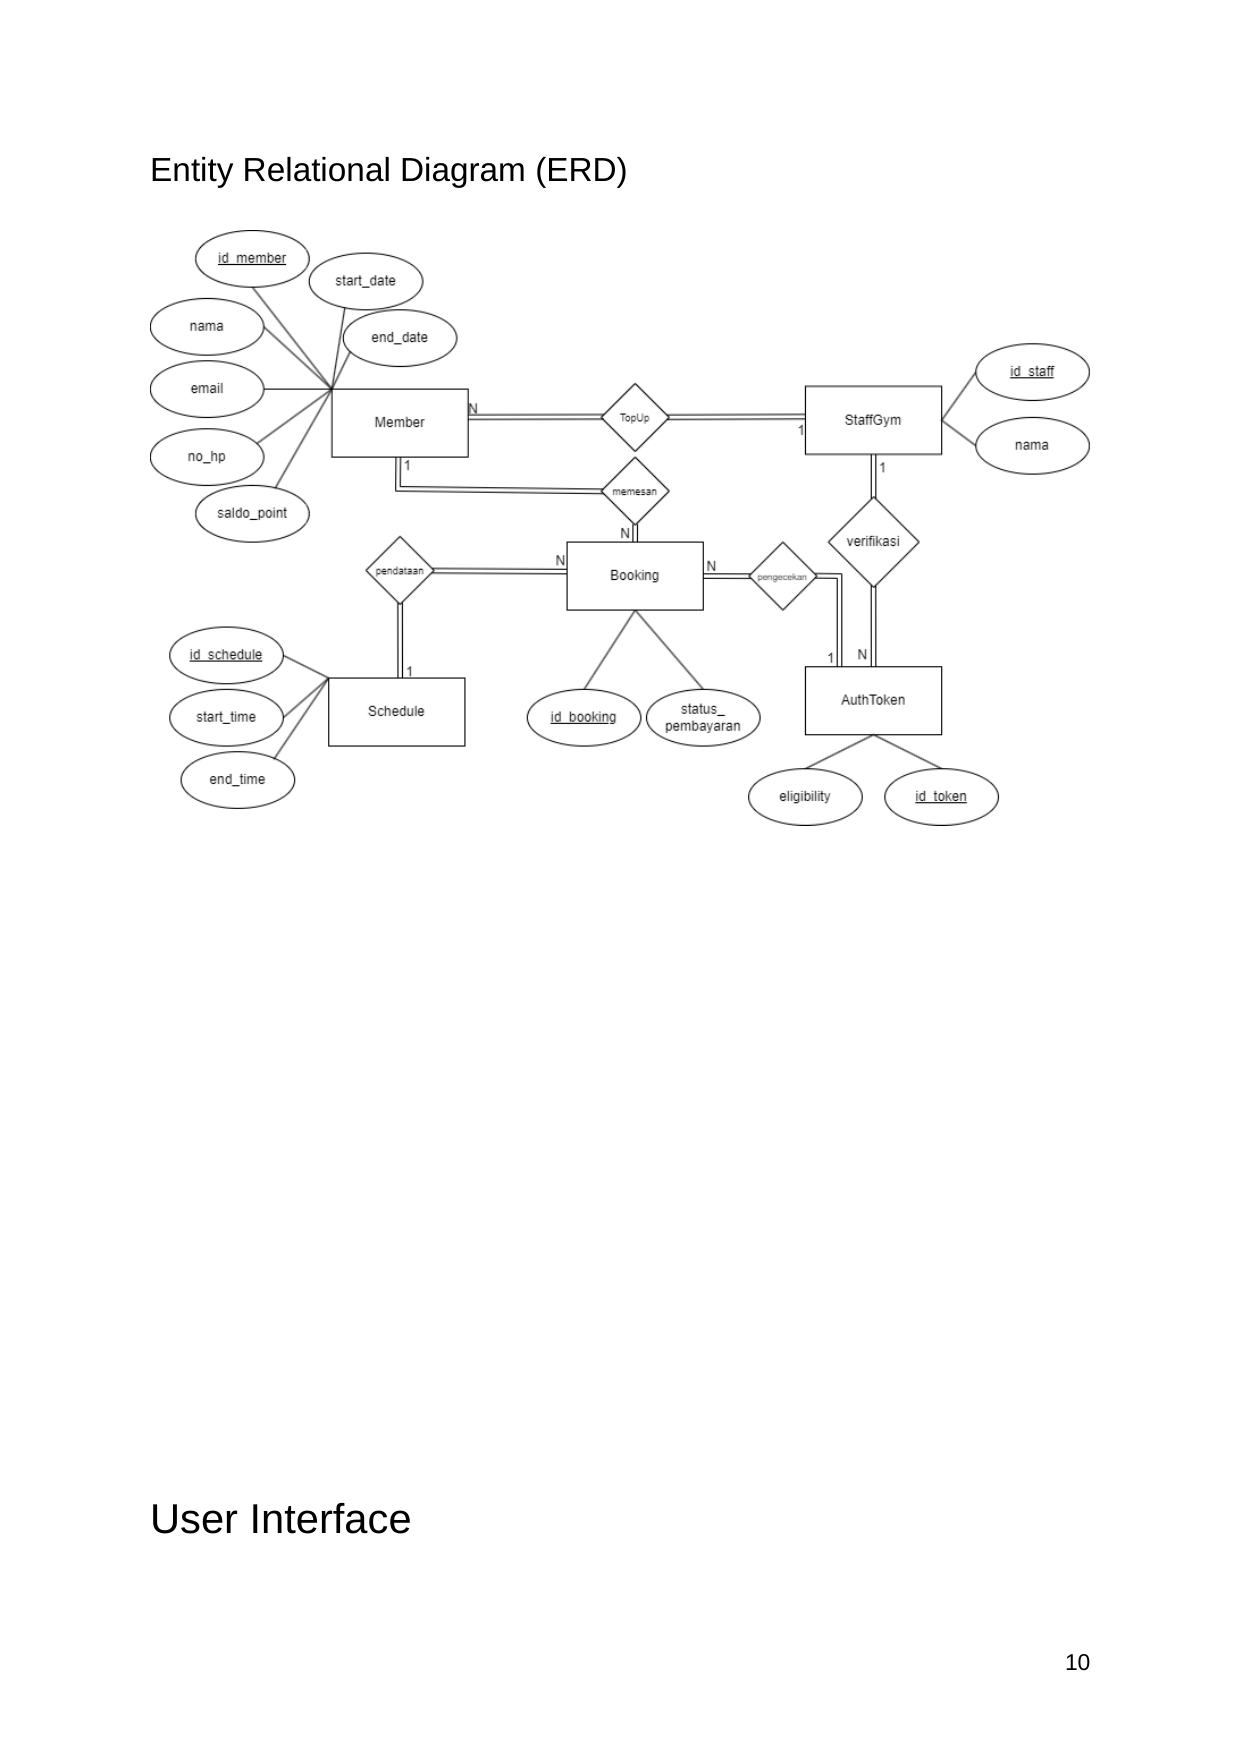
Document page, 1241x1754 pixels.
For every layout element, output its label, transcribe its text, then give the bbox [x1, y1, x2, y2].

subtitle User Interface [150, 1495, 1090, 1543]
subtitle Entity Relational Diagram (ERD) [150, 150, 1090, 188]
picture [150, 230, 1091, 826]
